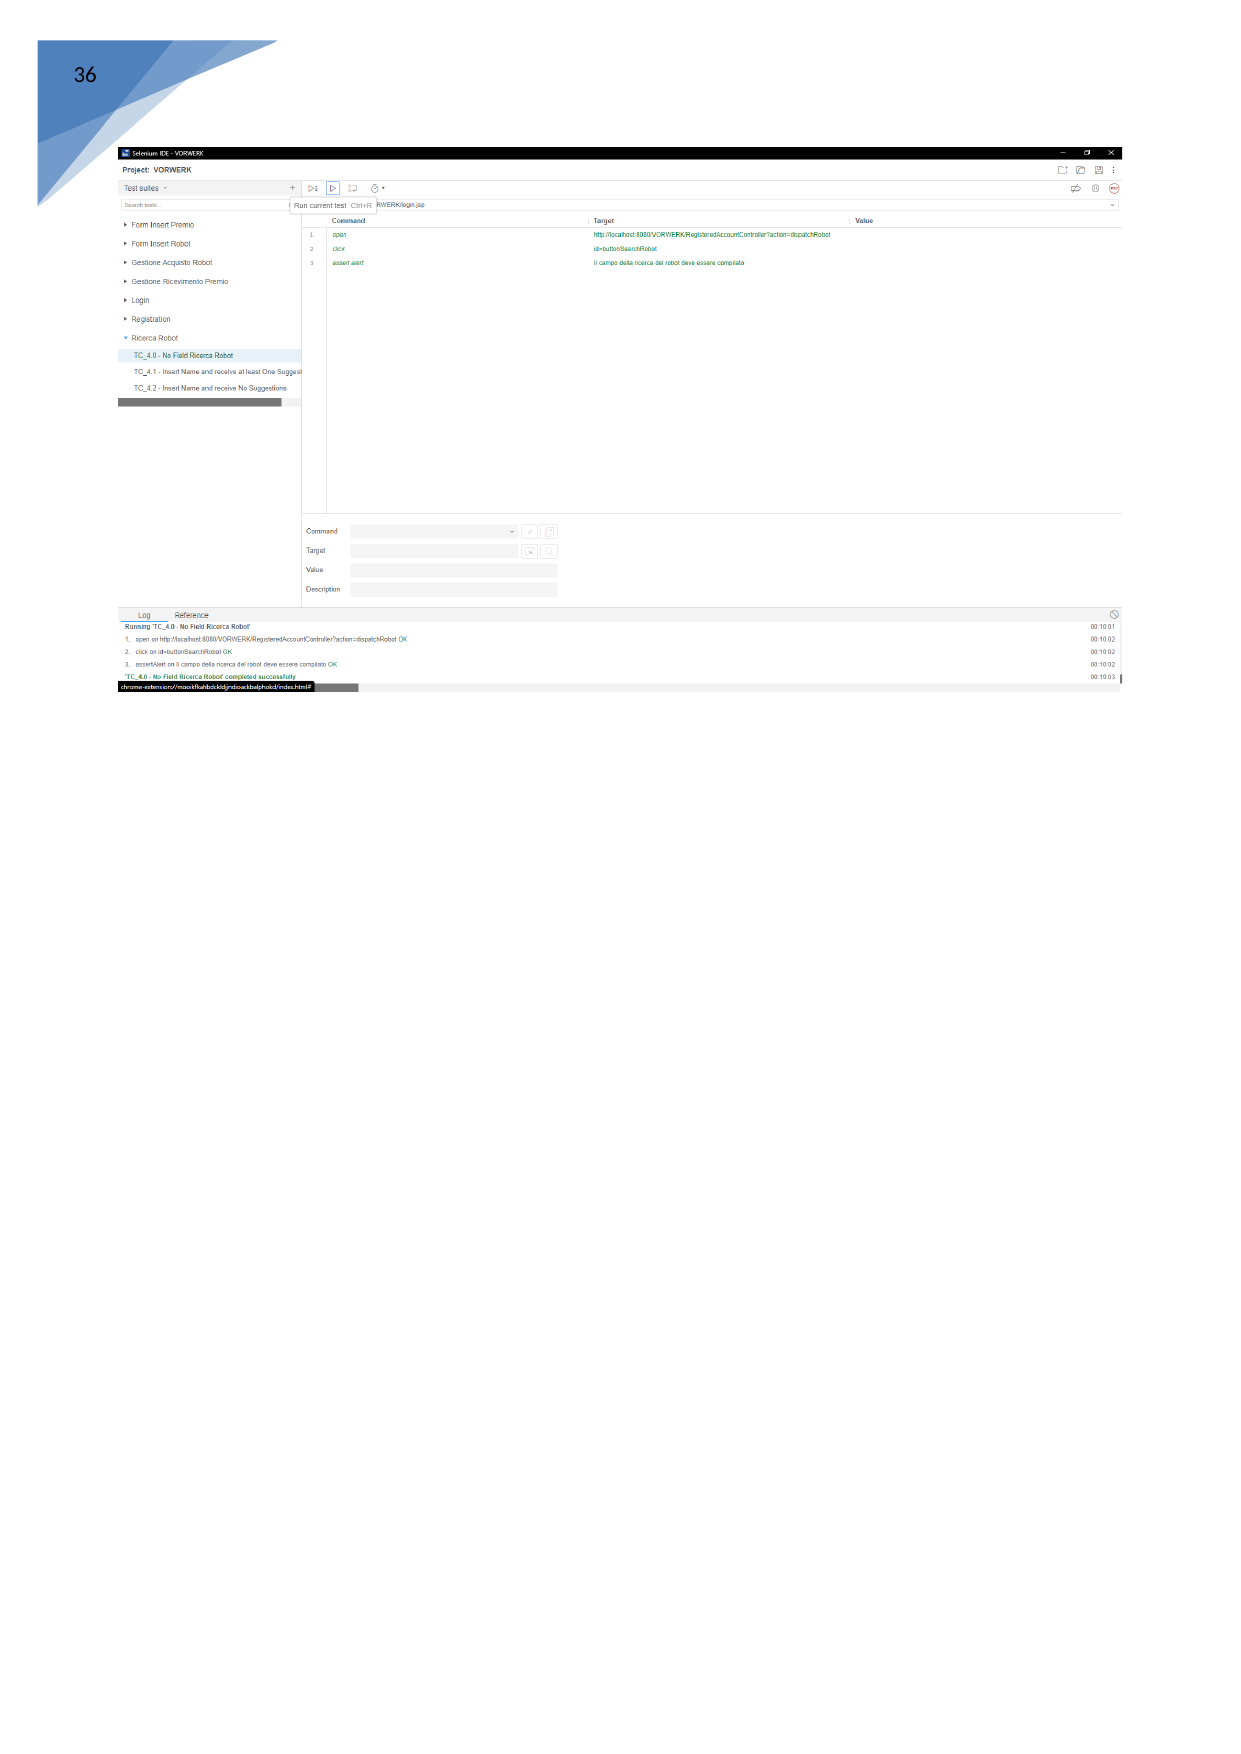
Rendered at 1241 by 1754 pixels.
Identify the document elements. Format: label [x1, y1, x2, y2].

picture [37, 40, 1123, 692]
